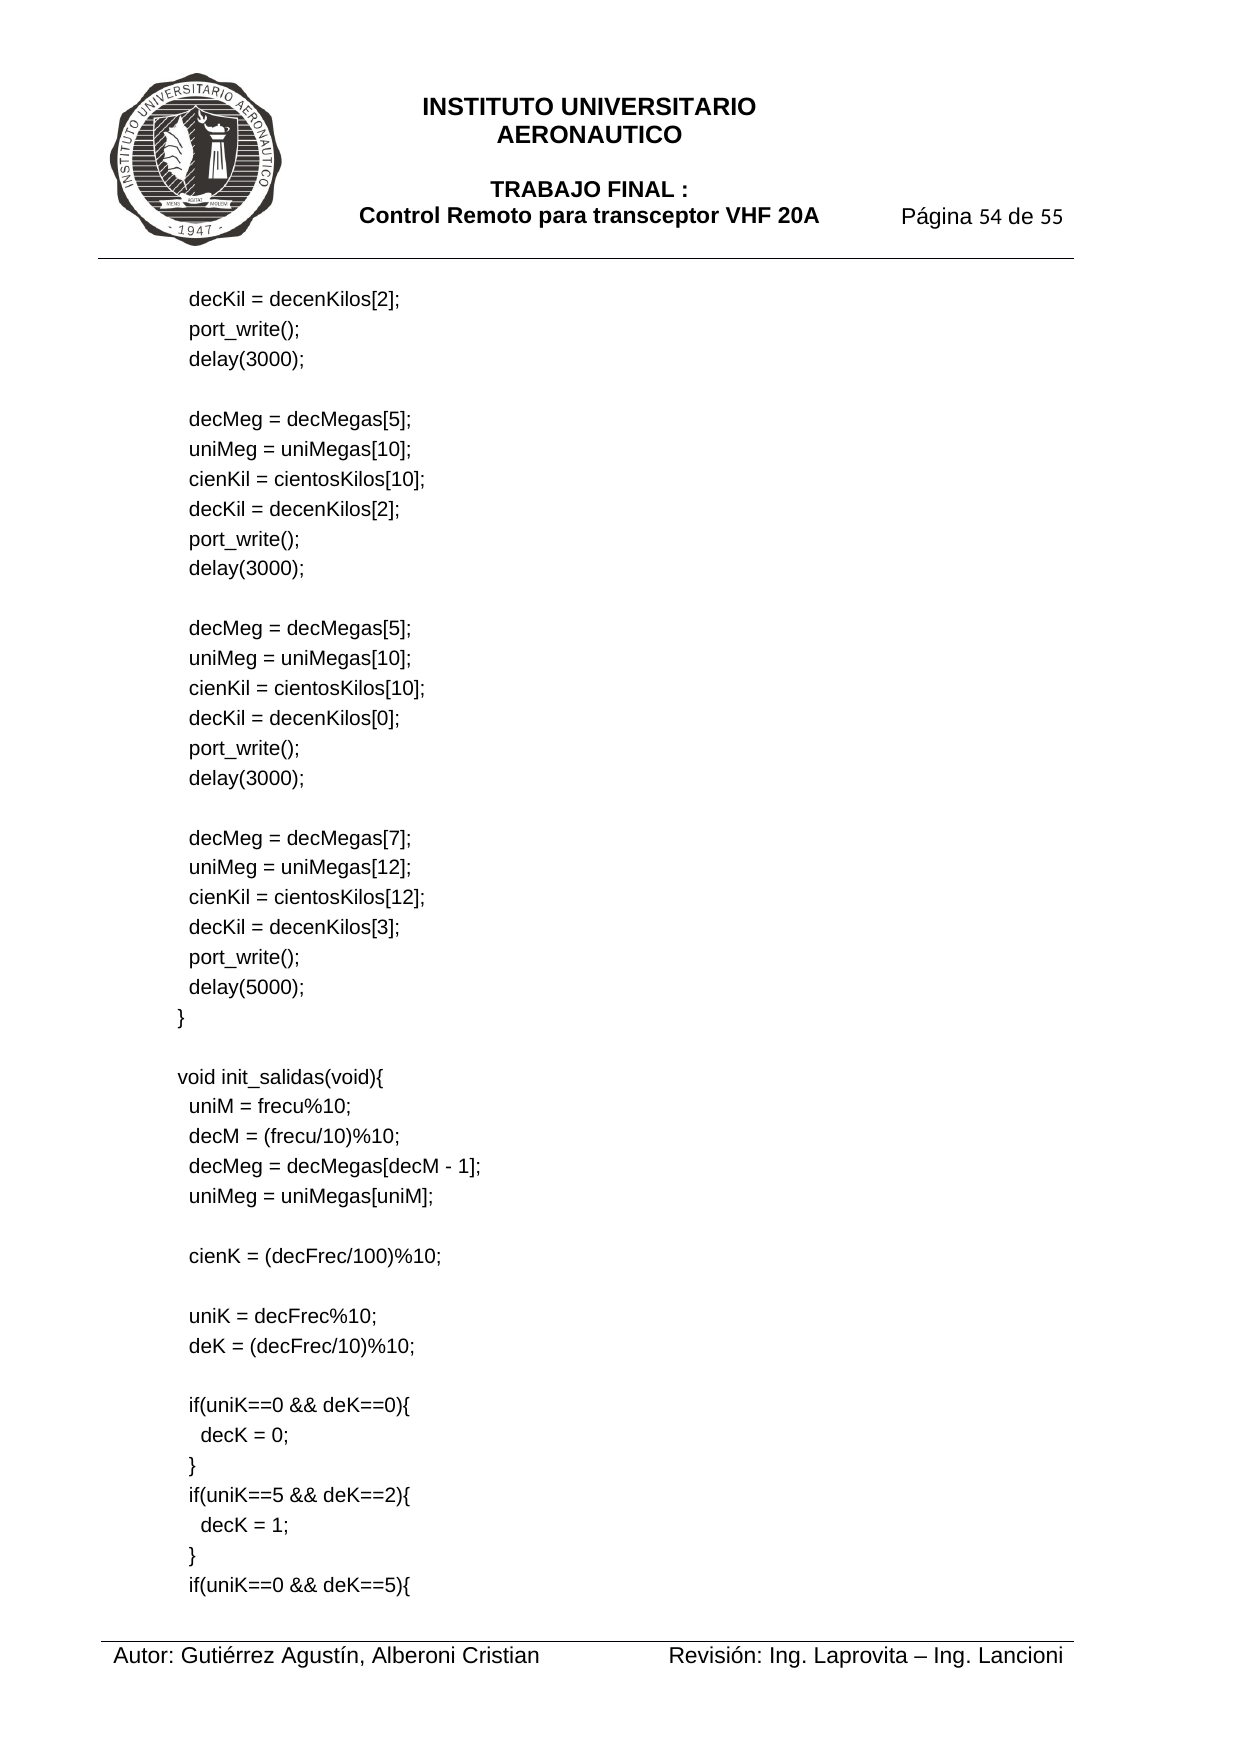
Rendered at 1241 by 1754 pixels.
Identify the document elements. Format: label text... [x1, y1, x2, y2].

text decKil = decenKilos[2]; [177, 287, 1063, 311]
text } [177, 1543, 1063, 1567]
text port_write(); [177, 317, 1063, 341]
text if(uniK==0 && deK==0){ [177, 1393, 1063, 1417]
text uniMeg = uniMegas[12]; [177, 855, 1063, 879]
text if(uniK==0 && deK==5){ [177, 1573, 1063, 1597]
text cienKil = cientosKilos[10]; [177, 676, 1063, 700]
text port_write(); [177, 736, 1063, 759]
text decM = (frecu/10)%10; [177, 1124, 1063, 1148]
text } [177, 1005, 1063, 1029]
text delay(5000); [177, 975, 1063, 999]
text decKil = decenKilos[2]; [177, 496, 1063, 520]
text uniMeg = uniMegas[10]; [177, 646, 1063, 670]
text decMeg = decMegas[decM - 1]; [177, 1154, 1063, 1178]
text uniMeg = uniMegas[uniM]; [177, 1184, 1063, 1208]
text decK = 1; [177, 1513, 1063, 1537]
text decMeg = decMegas[7]; [177, 825, 1063, 849]
text if(uniK==5 && deK==2){ [177, 1483, 1063, 1507]
text decKil = decenKilos[3]; [177, 915, 1063, 939]
text decK = 0; [177, 1423, 1063, 1447]
picture [109, 73, 282, 246]
text deK = (decFrec/10)%10; [177, 1333, 1063, 1357]
text cienK = (decFrec/100)%10; [177, 1244, 1063, 1268]
text delay(3000); [177, 556, 1063, 580]
text cienKil = cientosKilos[12]; [177, 885, 1063, 909]
text void init_salidas(void){ [177, 1064, 1063, 1088]
text } [177, 1453, 1063, 1477]
text port_write(); [177, 526, 1063, 550]
text uniMeg = uniMegas[10]; [177, 437, 1063, 461]
text delay(3000); [177, 766, 1063, 789]
text decMeg = decMegas[5]; [177, 407, 1063, 431]
text cienKil = cientosKilos[10]; [177, 467, 1063, 491]
text delay(3000); [177, 347, 1063, 371]
text uniK = decFrec%10; [177, 1304, 1063, 1328]
text uniM = frecu%10; [177, 1094, 1063, 1118]
text decKil = decenKilos[0]; [177, 706, 1063, 730]
text port_write(); [177, 945, 1063, 969]
text decMeg = decMegas[5]; [177, 616, 1063, 640]
